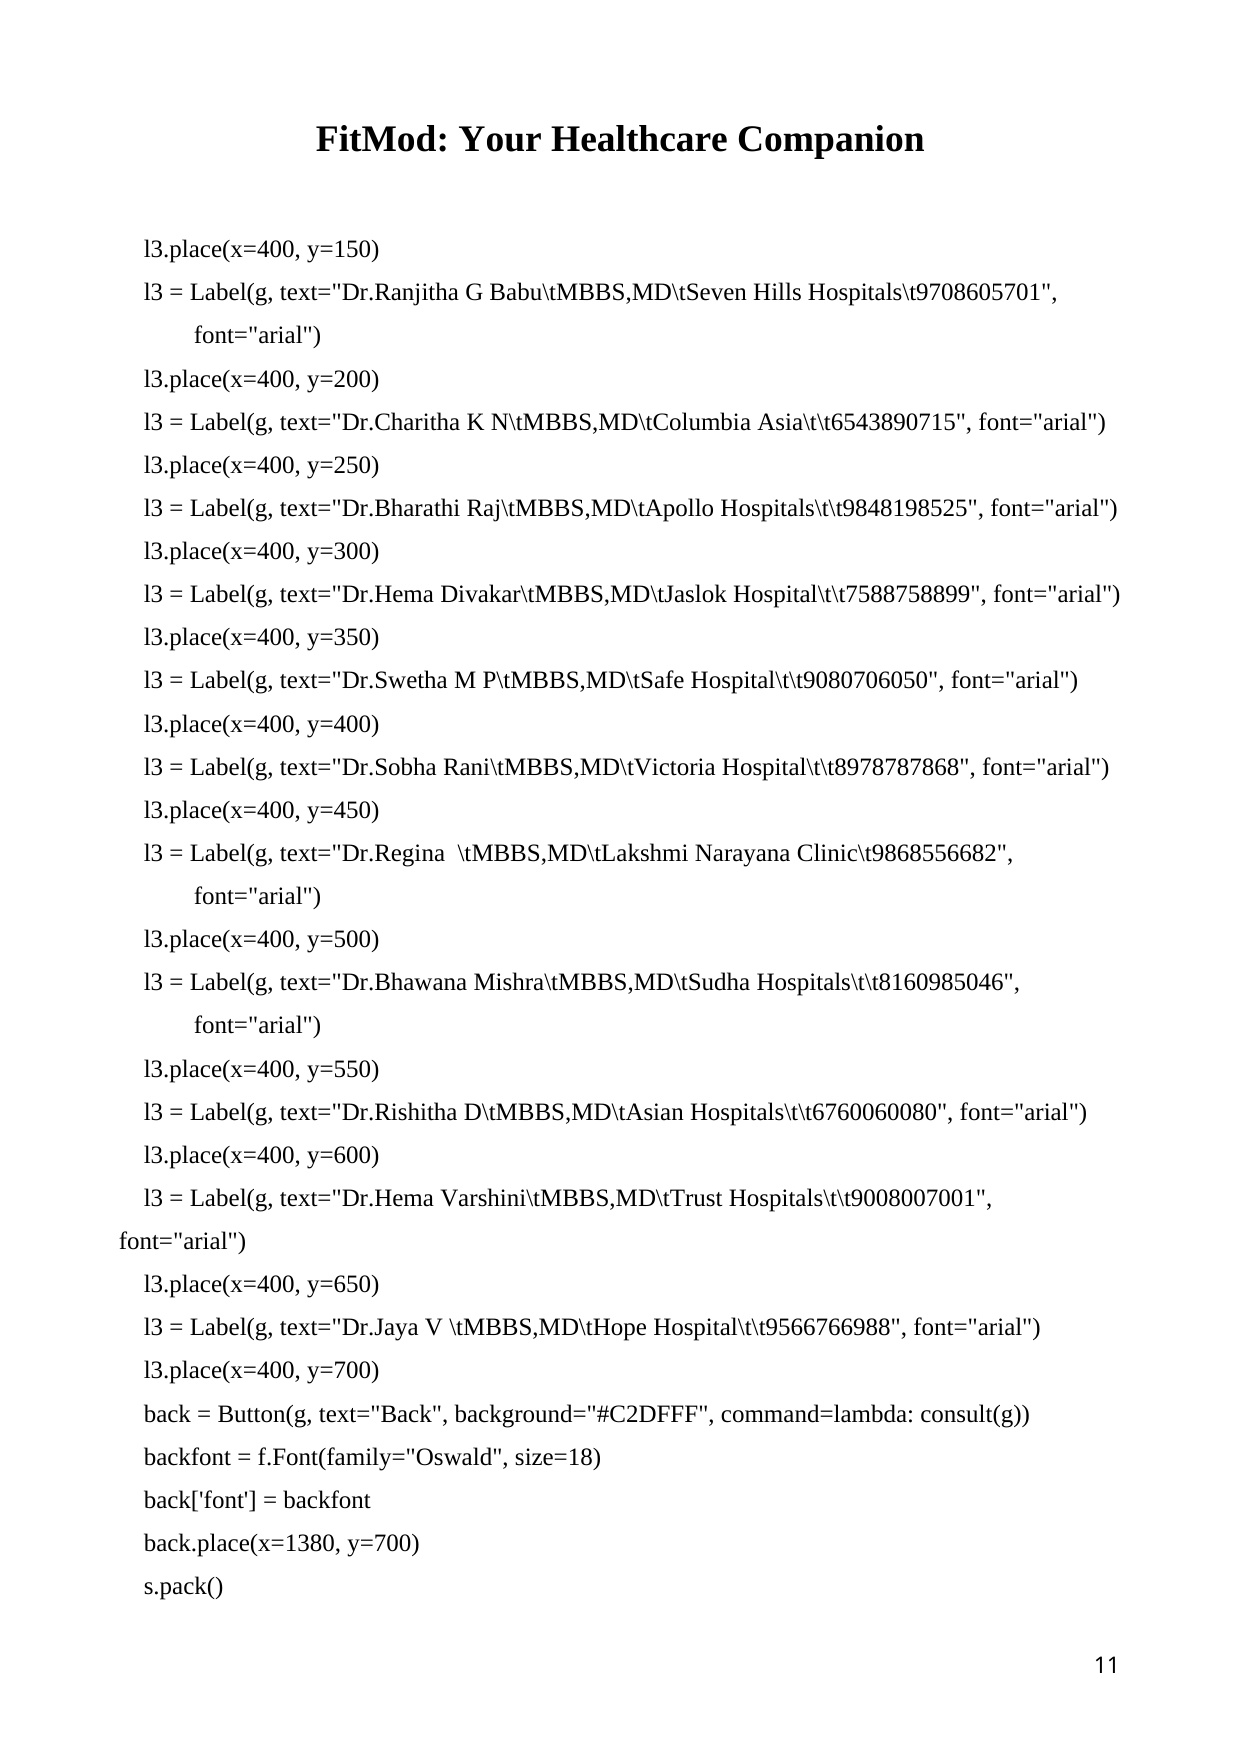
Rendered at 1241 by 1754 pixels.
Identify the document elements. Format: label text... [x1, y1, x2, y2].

text l3.place(x=400, y=650) [118, 1269, 1122, 1298]
text l3.place(x=400, y=200) [118, 364, 1122, 392]
text back = Button(g, text="Back", background="#C2DFFF", command=lambda: consult(g)) [118, 1399, 1122, 1427]
text l3.place(x=400, y=150) [118, 234, 1122, 263]
text l3.place(x=400, y=400) [118, 709, 1122, 737]
text l3 = Label(g, text="Dr.Rishitha D\tMBBS,MD\tAsian Hospitals\t\t6760060080", font="arial") [118, 1097, 1122, 1126]
text l3.place(x=400, y=350) [118, 622, 1122, 651]
text font="arial") [118, 1011, 1122, 1039]
text back.place(x=1380, y=700) [118, 1528, 1122, 1557]
text s.pack() [118, 1571, 1122, 1600]
text font="arial") [118, 881, 1122, 910]
text backfont = f.Font(family="Oswald", size=18) [118, 1442, 1122, 1471]
text l3.place(x=400, y=600) [118, 1140, 1122, 1169]
text l3 = Label(g, text="Dr.Ranjitha G Babu\tMBBS,MD\tSeven Hills Hospitals\t9708605701", [118, 277, 1122, 306]
text l3 = Label(g, text="Dr.Bharathi Raj\tMBBS,MD\tApollo Hospitals\t\t9848198525", font="arial") [118, 493, 1122, 522]
text l3.place(x=400, y=250) [118, 450, 1122, 479]
text l3.place(x=400, y=700) [118, 1356, 1122, 1384]
text l3 = Label(g, text="Dr.Regina \tMBBS,MD\tLakshmi Narayana Clinic\t9868556682", [118, 838, 1122, 867]
text l3 = Label(g, text="Dr.Jaya V \tMBBS,MD\tHope Hospital\t\t9566766988", font="arial") [118, 1312, 1122, 1341]
text l3 = Label(g, text="Dr.Bhawana Mishra\tMBBS,MD\tSudha Hospitals\t\t8160985046", [118, 967, 1122, 996]
text l3.place(x=400, y=450) [118, 795, 1122, 824]
text l3 = Label(g, text="Dr.Charitha K N\tMBBS,MD\tColumbia Asia\t\t6543890715", font="arial") [118, 407, 1122, 436]
text l3 = Label(g, text="Dr.Sobha Rani\tMBBS,MD\tVictoria Hospital\t\t8978787868", font="arial") [118, 752, 1122, 781]
text l3.place(x=400, y=500) [118, 924, 1122, 953]
text font="arial") [118, 321, 1122, 349]
text l3.place(x=400, y=300) [118, 536, 1122, 565]
text l3 = Label(g, text="Dr.Swetha M P\tMBBS,MD\tSafe Hospital\t\t9080706050", font="arial") [118, 666, 1122, 694]
text l3 = Label(g, text="Dr.Hema Divakar\tMBBS,MD\tJaslok Hospital\t\t7588758899", font="arial") [118, 579, 1122, 608]
text back['font'] = backfont [118, 1485, 1122, 1514]
text l3 = Label(g, text="Dr.Hema Varshini\tMBBS,MD\tTrust Hospitals\t\t9008007001", font="arial") [118, 1183, 1122, 1255]
text l3.place(x=400, y=550) [118, 1054, 1122, 1082]
